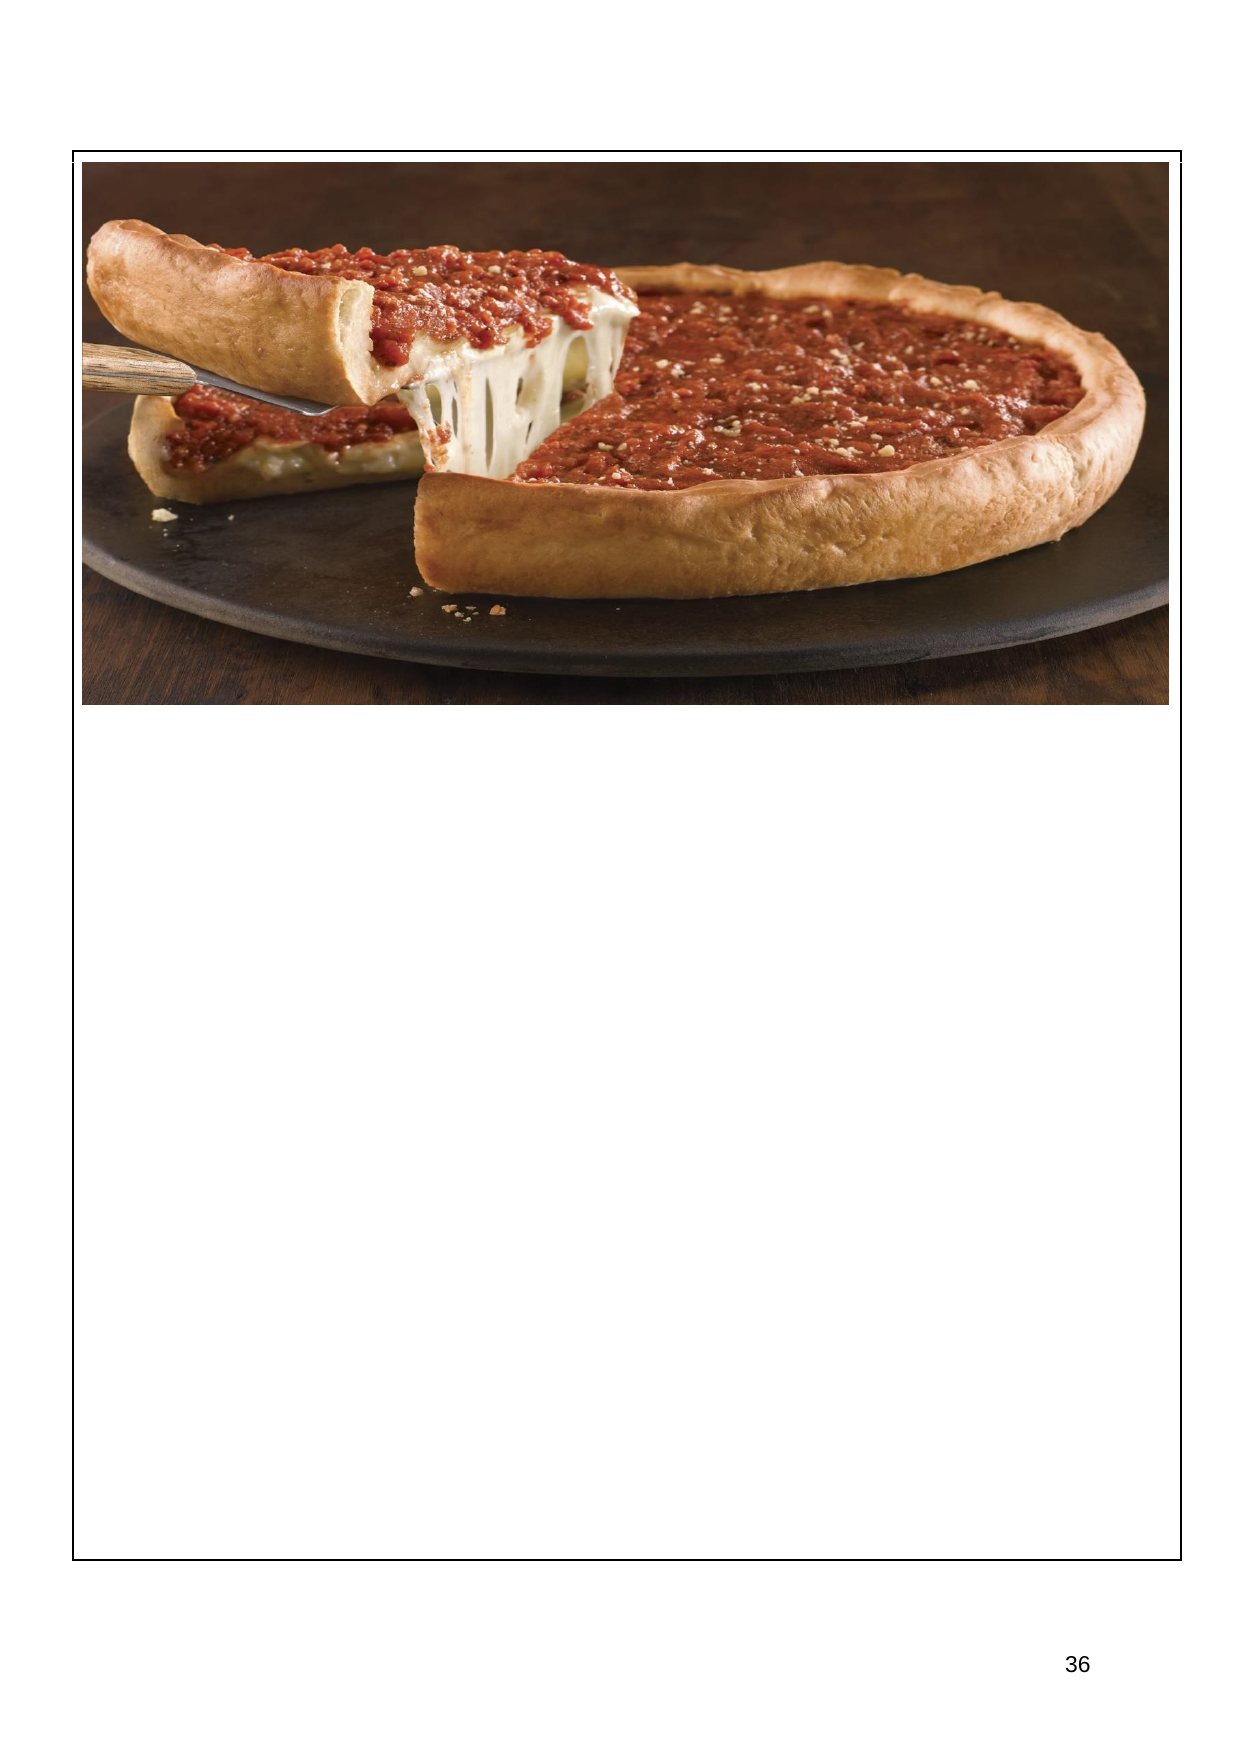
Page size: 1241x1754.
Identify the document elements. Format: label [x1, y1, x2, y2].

picture [82, 162, 1169, 705]
